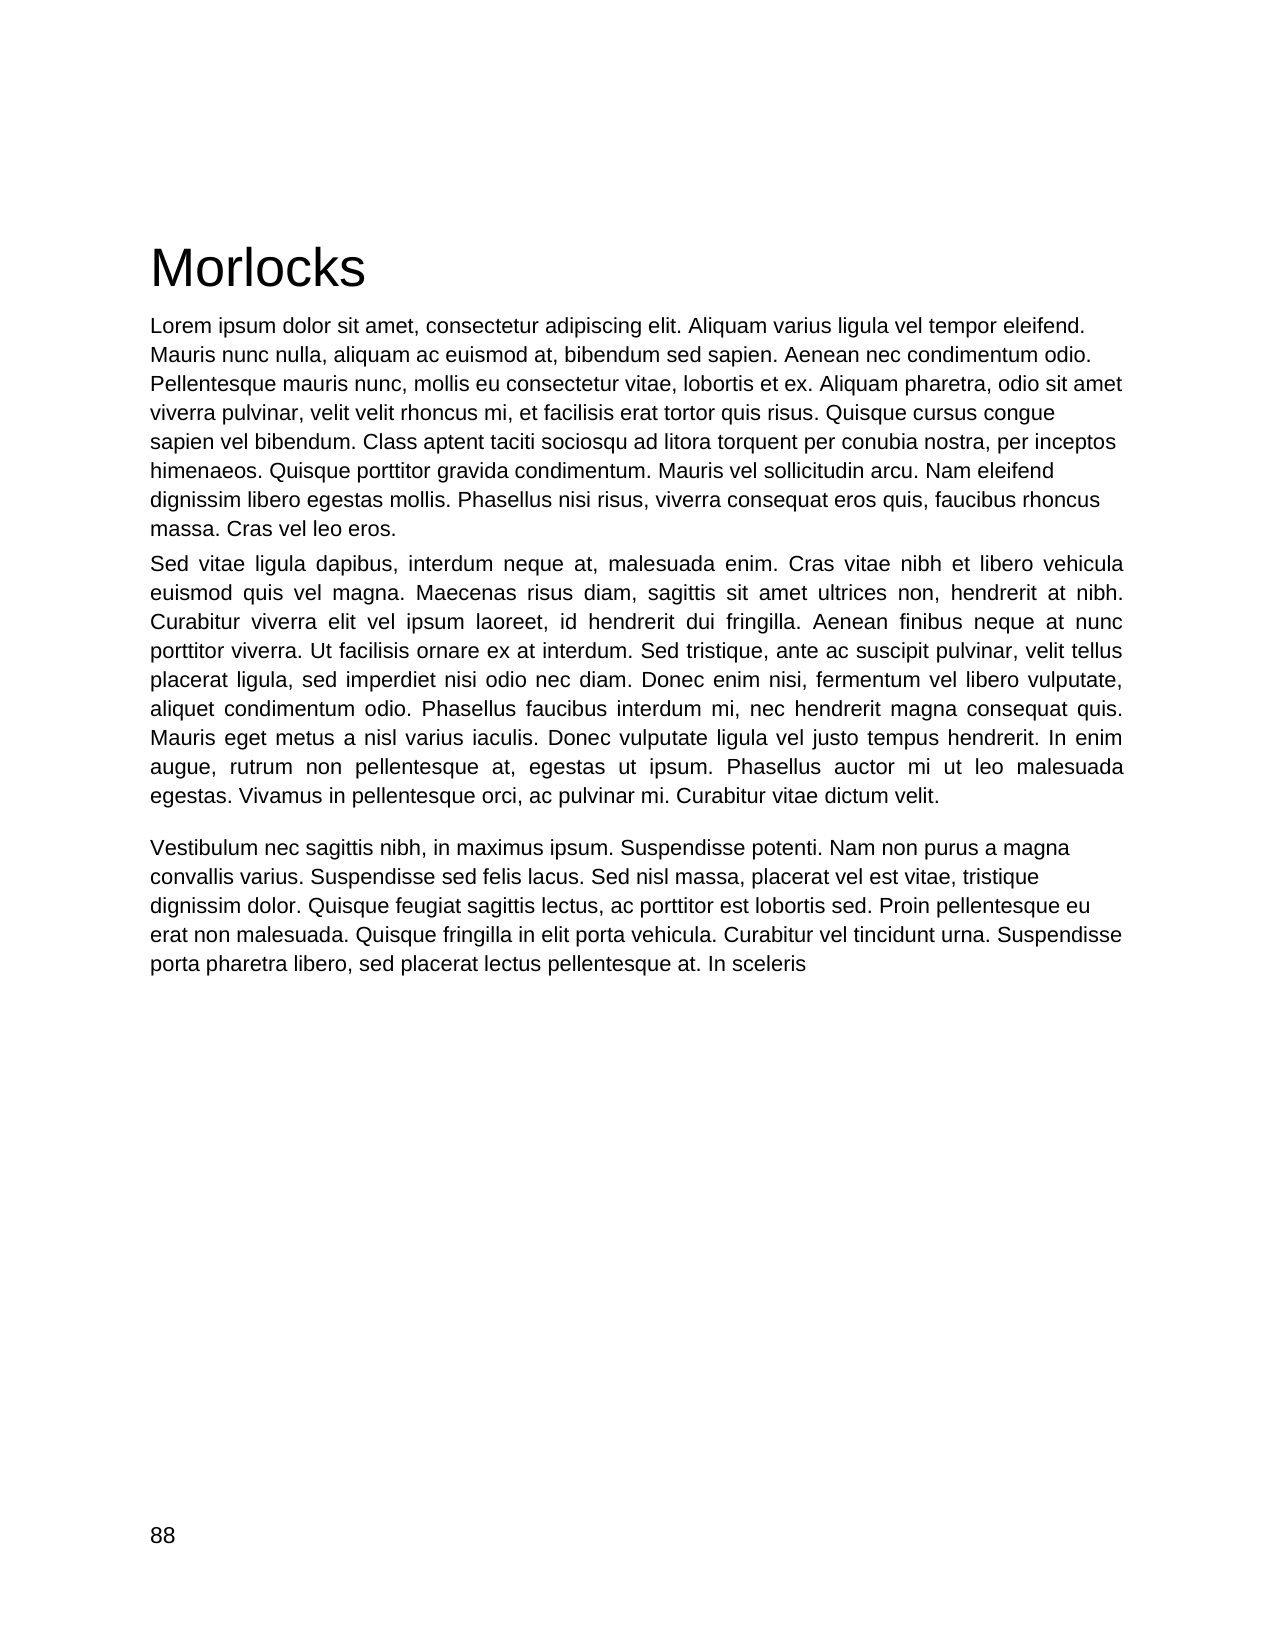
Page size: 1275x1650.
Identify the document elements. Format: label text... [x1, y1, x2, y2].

text Sed vitae ligula dapibus, interdum neque at, malesuada enim. Cras vitae nibh et libero vehicula euismod quis vel magna. Maecenas risus diam, sagittis sit amet ultrices non, hendrerit at nibh. Curabitur viverra elit vel ipsum laoreet, id hendrerit dui fringilla. Aenean finibus neque at nunc porttitor viverra. Ut facilisis ornare ex at interdum. Sed tristique, ante ac suscipit pulvinar, velit tellus placerat ligula, sed imperdiet nisi odio nec diam. Donec enim nisi, fermentum vel libero vulputate, aliquet condimentum odio. Phasellus faucibus interdum mi, nec hendrerit magna consequat quis. Mauris eget metus a nisl varius iaculis. Donec vulputate ligula vel justo tempus hendrerit. In enim augue, rutrum non pellentesque at, egestas ut ipsum. Phasellus auctor mi ut leo malesuada egestas. Vivamus in pellentesque orci, ac pulvinar mi. Curabitur vitae dictum velit. [150, 551, 1125, 808]
title Lorem ipsum dolor sit amet, consectetur adipiscing elit. Aliquam varius ligula vel tempor eleifend. Mauris nunc nulla, aliquam ac euismod at, bibendum sed sapien. Aenean nec condimentum odio. Pellentesque mauris nunc, mollis eu consectetur vitae, lobortis et ex. Aliquam pharetra, odio sit amet viverra pulvinar, velit velit rhoncus mi, et facilisis erat tortor quis risus. Quisque cursus congue sapien vel bibendum. Class aptent taciti sociosqu ad litora torquent per conubia nostra, per inceptos himenaeos. Quisque porttitor gravida condimentum. Mauris vel sollicitudin arcu. Nam eleifend dignissim libero egestas mollis. Phasellus nisi risus, viverra consequat eros quis, faucibus rhoncus massa. Cras vel leo eros. [150, 313, 1125, 541]
title Morlocks [150, 235, 1125, 298]
text Vestibulum nec sagittis nibh, in maximus ipsum. Suspendisse potenti. Nam non purus a magna convallis varius. Suspendisse sed felis lacus. Sed nisl massa, placerat vel est vitae, tristique dignissim dolor. Quisque feugiat sagittis lectus, ac porttitor est lobortis sed. Proin pellentesque eu erat non malesuada. Quisque fringilla in elit porta vehicula. Curabitur vel tincidunt urna. Suspendisse porta pharetra libero, sed placerat lectus pellentesque at. In sceleris [150, 834, 1125, 976]
